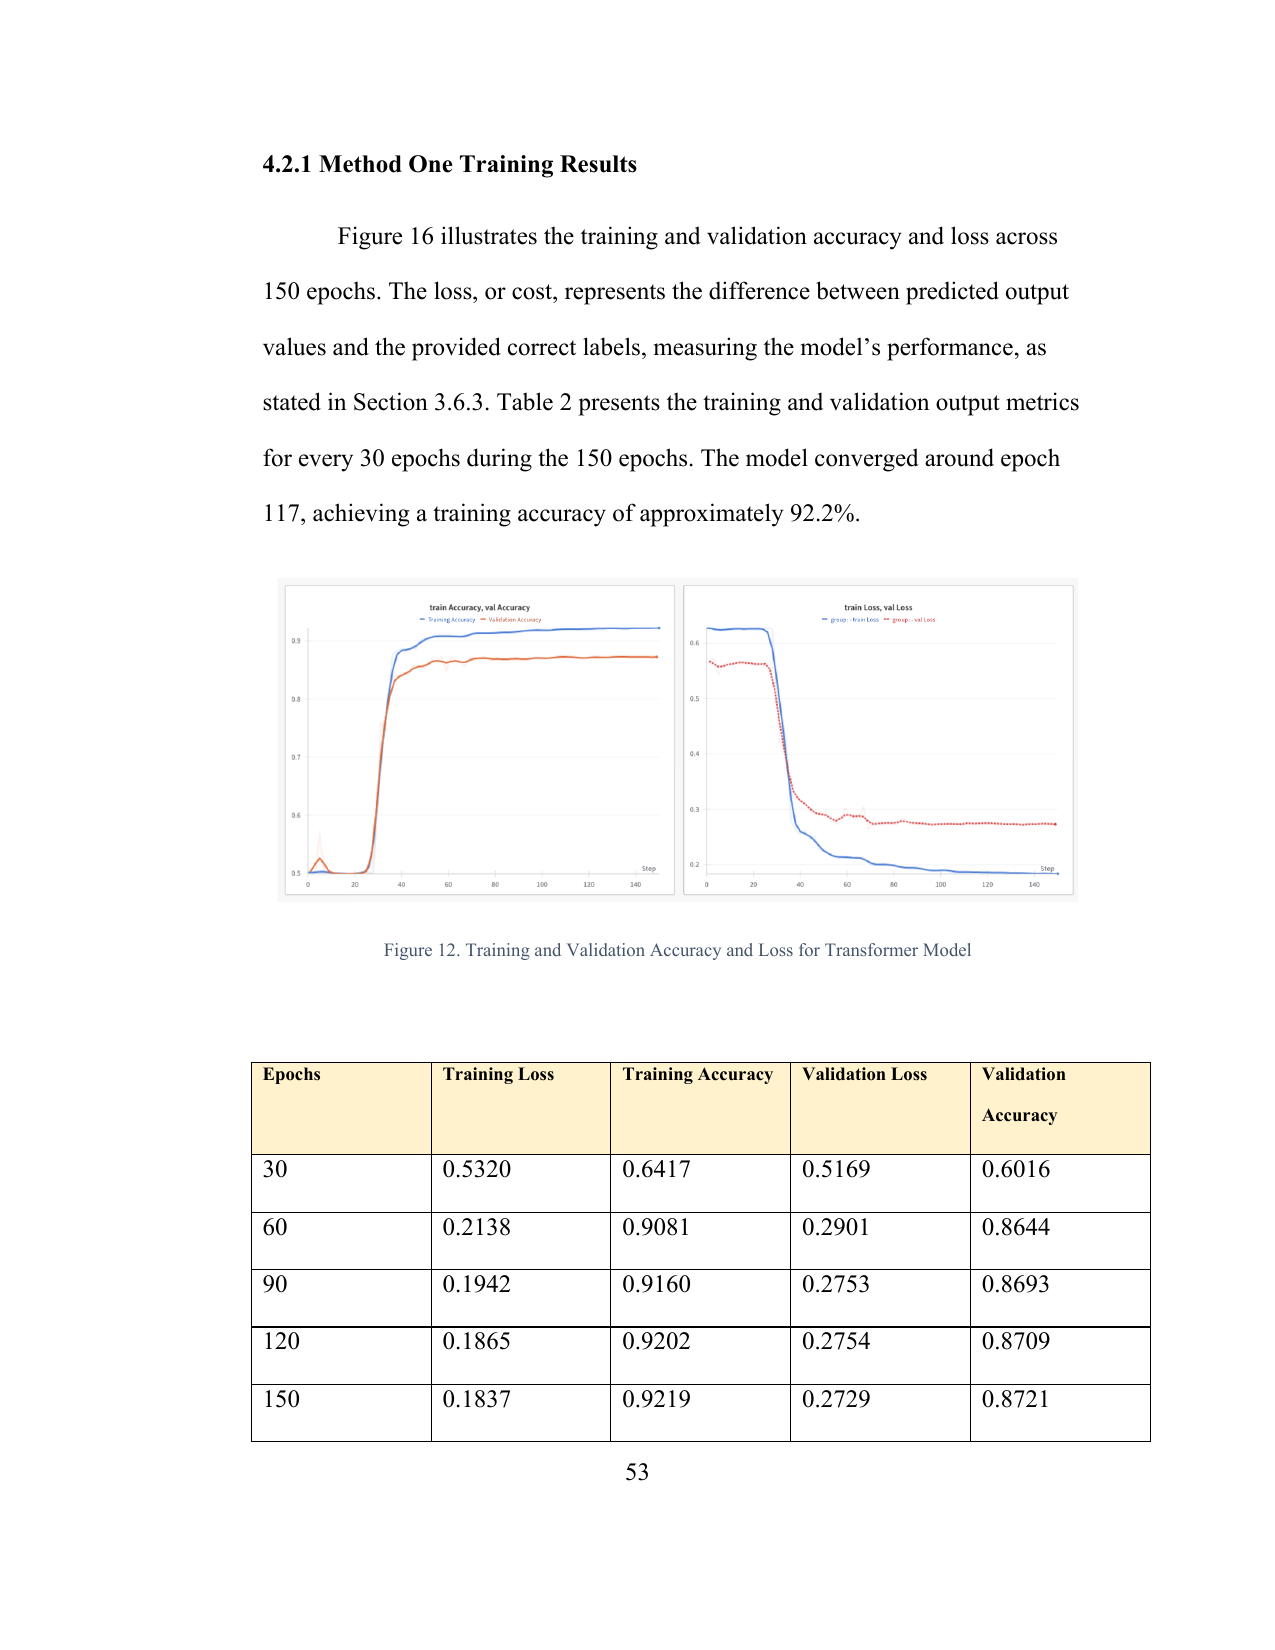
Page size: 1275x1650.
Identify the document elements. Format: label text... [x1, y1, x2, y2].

table_cell 0.8644 [971, 1213, 1150, 1269]
table_cell 0.1942 [432, 1270, 610, 1326]
table_cell 0.5320 [432, 1155, 610, 1212]
table_cell 0.9219 [611, 1385, 790, 1441]
table_cell 0.9081 [611, 1213, 790, 1269]
table_cell 0.1865 [432, 1328, 610, 1384]
table_cell 0.8721 [971, 1385, 1150, 1441]
subtitle 4.2.1 Method One Training Results [187, 150, 1087, 178]
table_cell 0.9202 [611, 1328, 790, 1384]
table_cell 150 [252, 1385, 431, 1441]
table_cell 0.8709 [971, 1328, 1150, 1384]
table_cell 0.1837 [432, 1385, 610, 1441]
text Figure 16 illustrates the training and validation accuracy and loss across 150 epochs. The loss, or cost, represents the difference between predicted output values and the provided correct labels, measuring the model’s performance, as stated in Section 3.6.3. Table 2 presents the training and validation output metrics for every 30 epochs during the 150 epochs. The model converged around epoch 117, achieving a training accuracy of approximately 92.2%. [262, 222, 1087, 527]
table_cell 0.2901 [791, 1213, 970, 1269]
table_cell 90 [252, 1270, 431, 1326]
table_cell 30 [252, 1155, 431, 1212]
table_cell 120 [252, 1328, 431, 1384]
picture [277, 578, 1079, 902]
table_header Training Accuracy [611, 1063, 790, 1154]
table_cell 0.2729 [791, 1385, 970, 1441]
table_header Training Loss [432, 1063, 610, 1154]
table_cell 0.2138 [432, 1213, 610, 1269]
table_cell 0.6417 [611, 1155, 790, 1212]
table_cell 0.9160 [611, 1270, 790, 1326]
table_cell 0.2753 [791, 1270, 970, 1326]
table_header Validation Loss [791, 1063, 970, 1154]
table_header Epochs [252, 1063, 431, 1154]
table_cell 60 [252, 1213, 431, 1269]
table_header Validation Accuracy [971, 1063, 1150, 1154]
table_cell 0.8693 [971, 1270, 1150, 1326]
table_cell 0.2754 [791, 1328, 970, 1384]
table_cell 0.5169 [791, 1155, 970, 1212]
table_cell 0.6016 [971, 1155, 1150, 1212]
